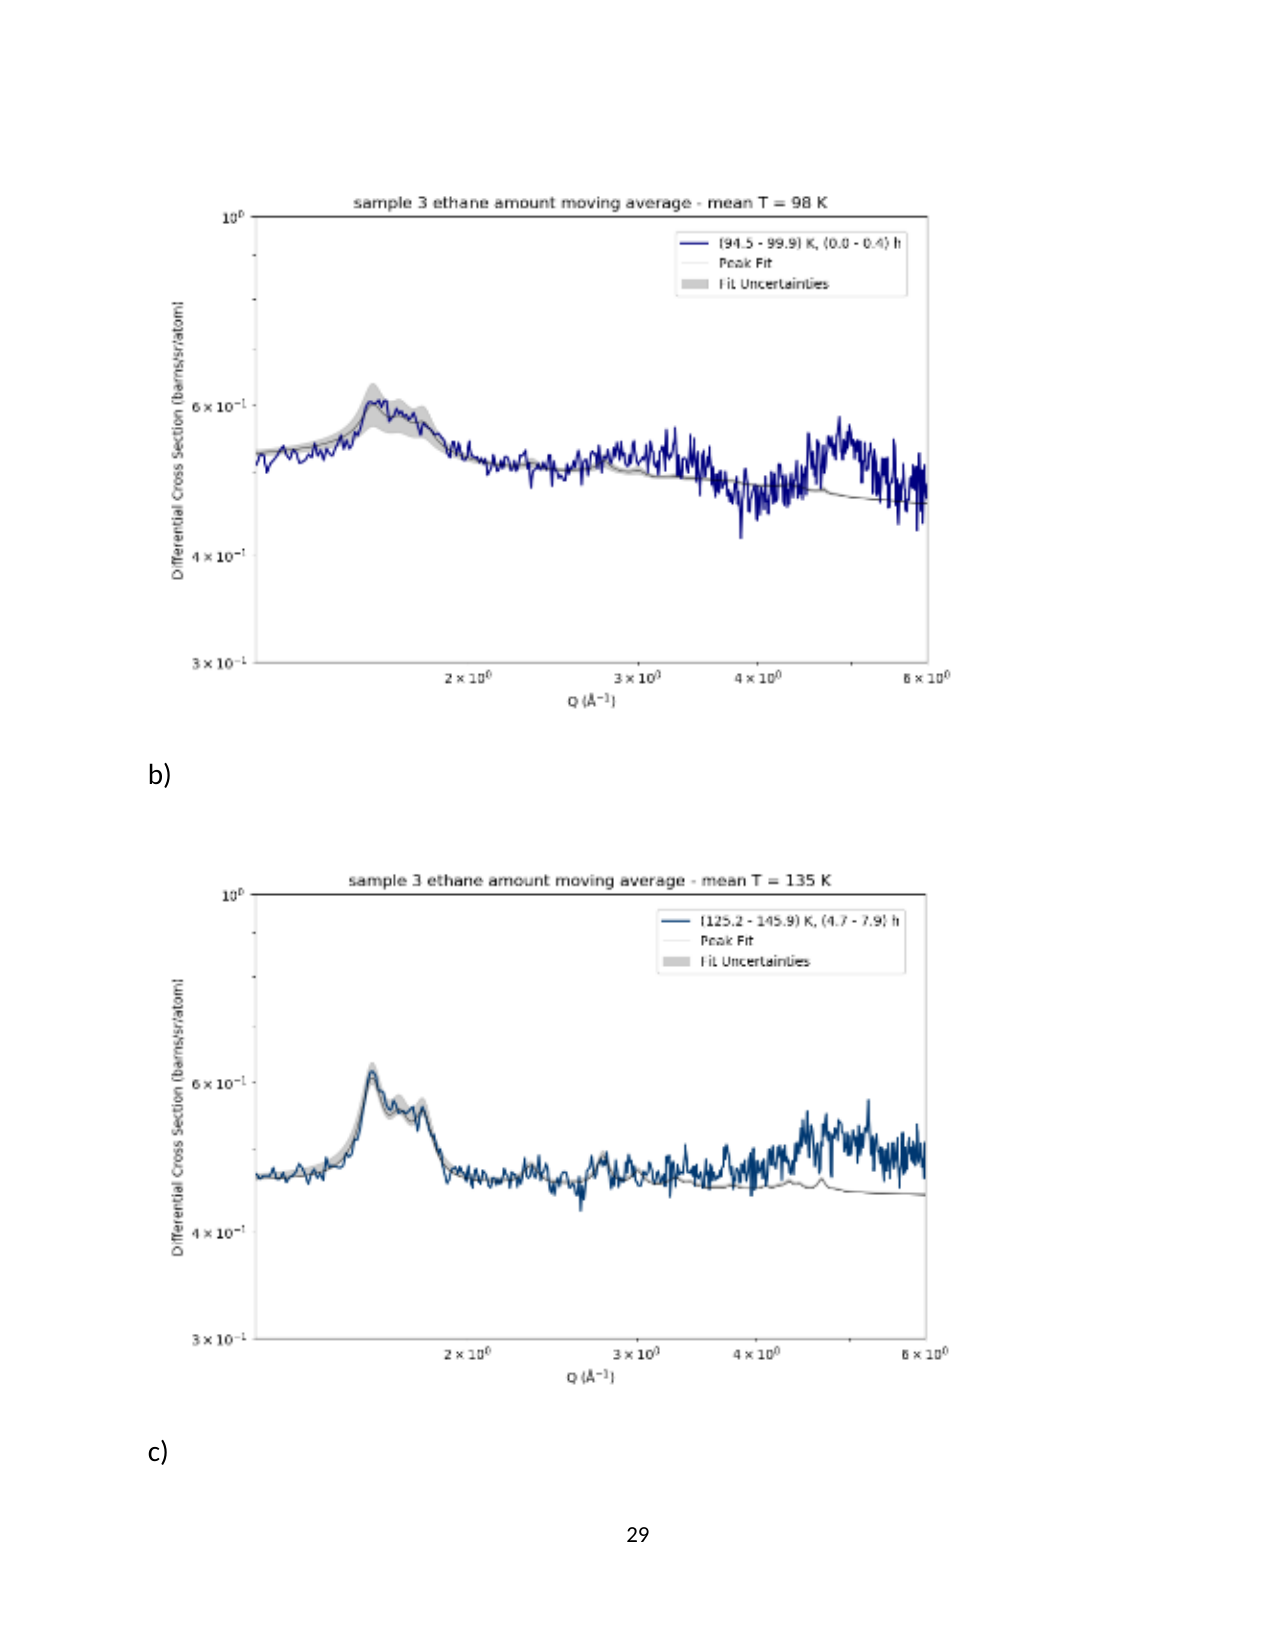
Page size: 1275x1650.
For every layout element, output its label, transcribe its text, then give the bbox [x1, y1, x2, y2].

text b) [148, 756, 1127, 791]
text c) [148, 1433, 1127, 1468]
picture [147, 825, 1012, 1402]
picture [147, 147, 1014, 726]
